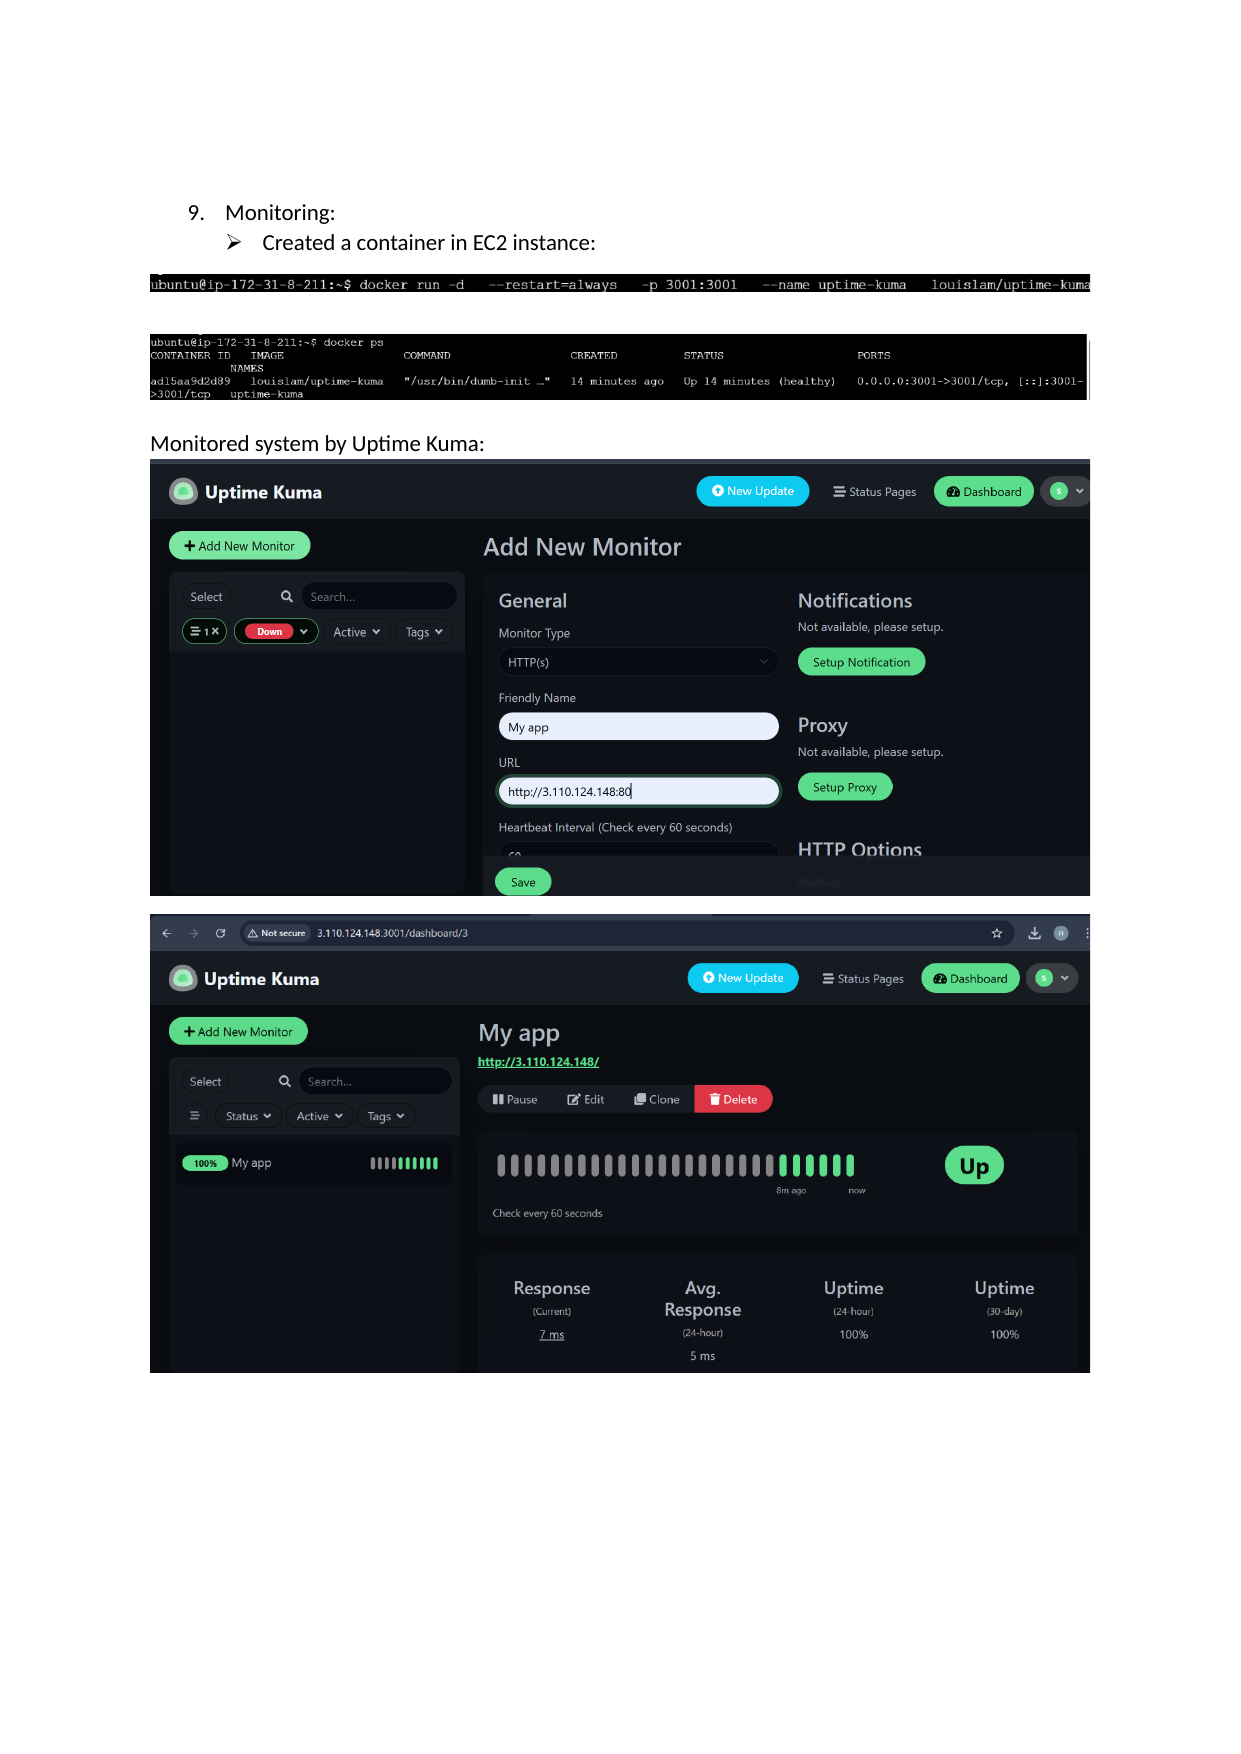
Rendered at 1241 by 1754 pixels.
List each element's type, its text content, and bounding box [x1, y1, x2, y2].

list Created a container in EC2 instance: [225, 228, 1090, 256]
picture [150, 274, 1091, 292]
picture [150, 914, 1091, 1373]
list Monitoring: [187, 198, 1090, 226]
picture [150, 459, 1091, 896]
picture [150, 334, 1091, 400]
text Monitored system by Uptime Kuma: [150, 429, 1090, 459]
